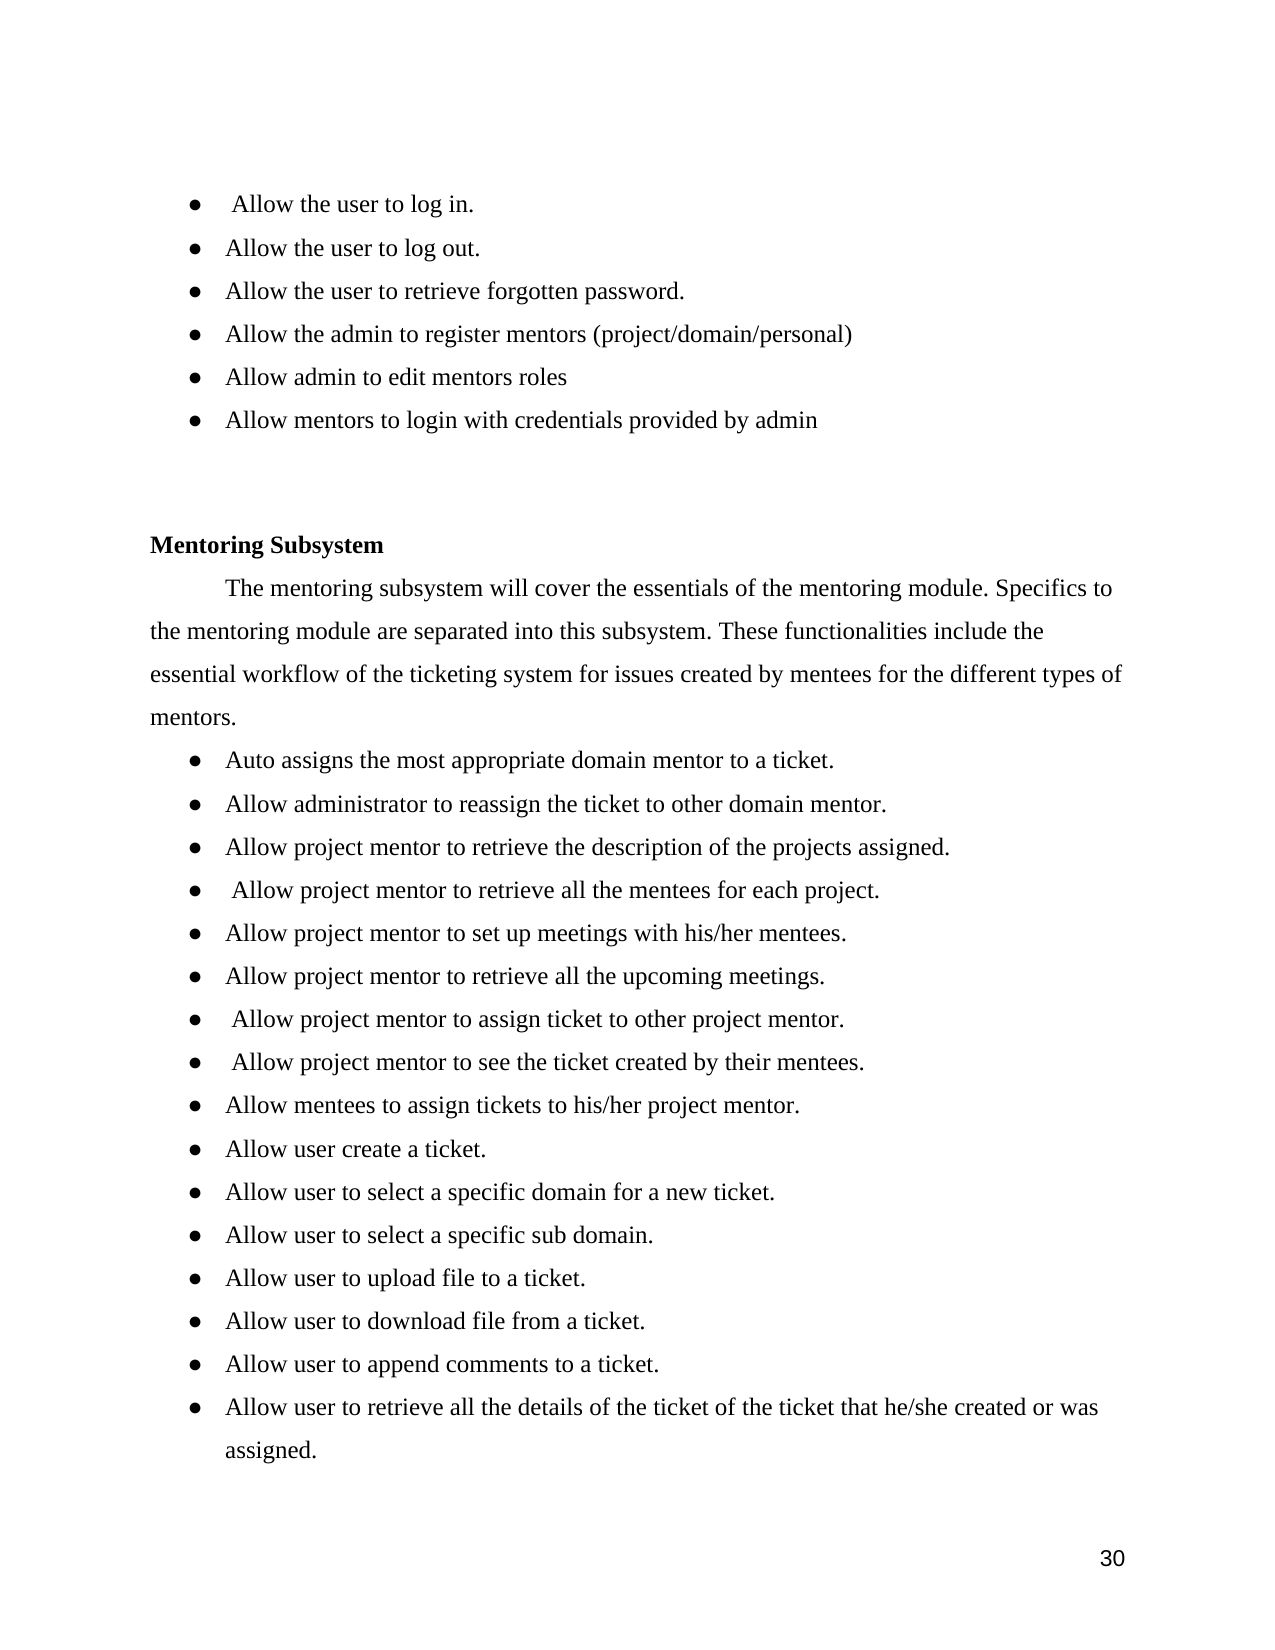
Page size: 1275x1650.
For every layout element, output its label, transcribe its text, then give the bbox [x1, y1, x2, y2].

list Allow user to upload file to a ticket. [187, 1263, 1125, 1292]
text The mentoring subsystem will cover the essentials of the mentoring module. Specifics to the mentoring module are separated into this subsystem. These functionalities include the essential workflow of the ticketing system for issues created by mentees for the different types of mentors. [150, 573, 1125, 731]
list Allow project mentor to assign ticket to other project mentor. [187, 1004, 1125, 1033]
list Allow user to append comments to a ticket. [187, 1349, 1125, 1378]
list Allow user create a ticket. [187, 1134, 1125, 1162]
list Allow user to select a specific domain for a new ticket. [187, 1177, 1125, 1206]
list Allow user to select a specific sub domain. [187, 1220, 1125, 1249]
text Mentoring Subsystem [150, 530, 1125, 559]
list Allow project mentor to see the ticket created by their mentees. [187, 1047, 1125, 1076]
list Allow admin to edit mentors roles [187, 362, 1125, 391]
list Allow mentees to assign tickets to his/her project mentor. [187, 1091, 1125, 1119]
list Allow project mentor to set up meetings with his/her mentees. [187, 918, 1125, 947]
list Allow the user to log in. [187, 189, 1125, 218]
list Allow project mentor to retrieve all the upcoming meetings. [187, 961, 1125, 990]
list Allow mentors to login with credentials provided by admin [187, 405, 1125, 434]
list Allow project mentor to retrieve the description of the projects assigned. [187, 832, 1125, 861]
list Allow the user to log out. [187, 233, 1125, 262]
list Allow user to retrieve all the details of the ticket of the ticket that he/she created or was assigned. [187, 1392, 1125, 1464]
list Auto assigns the most appropriate domain mentor to a ticket. [187, 746, 1125, 774]
list Allow the user to retrieve forgotten password. [187, 276, 1125, 305]
list Allow user to download file from a ticket. [187, 1306, 1125, 1335]
list Allow the admin to register mentors (project/domain/personal) [187, 319, 1125, 348]
list Allow project mentor to retrieve all the mentees for each project. [187, 875, 1125, 904]
list Allow administrator to reassign the ticket to other domain mentor. [187, 789, 1125, 817]
